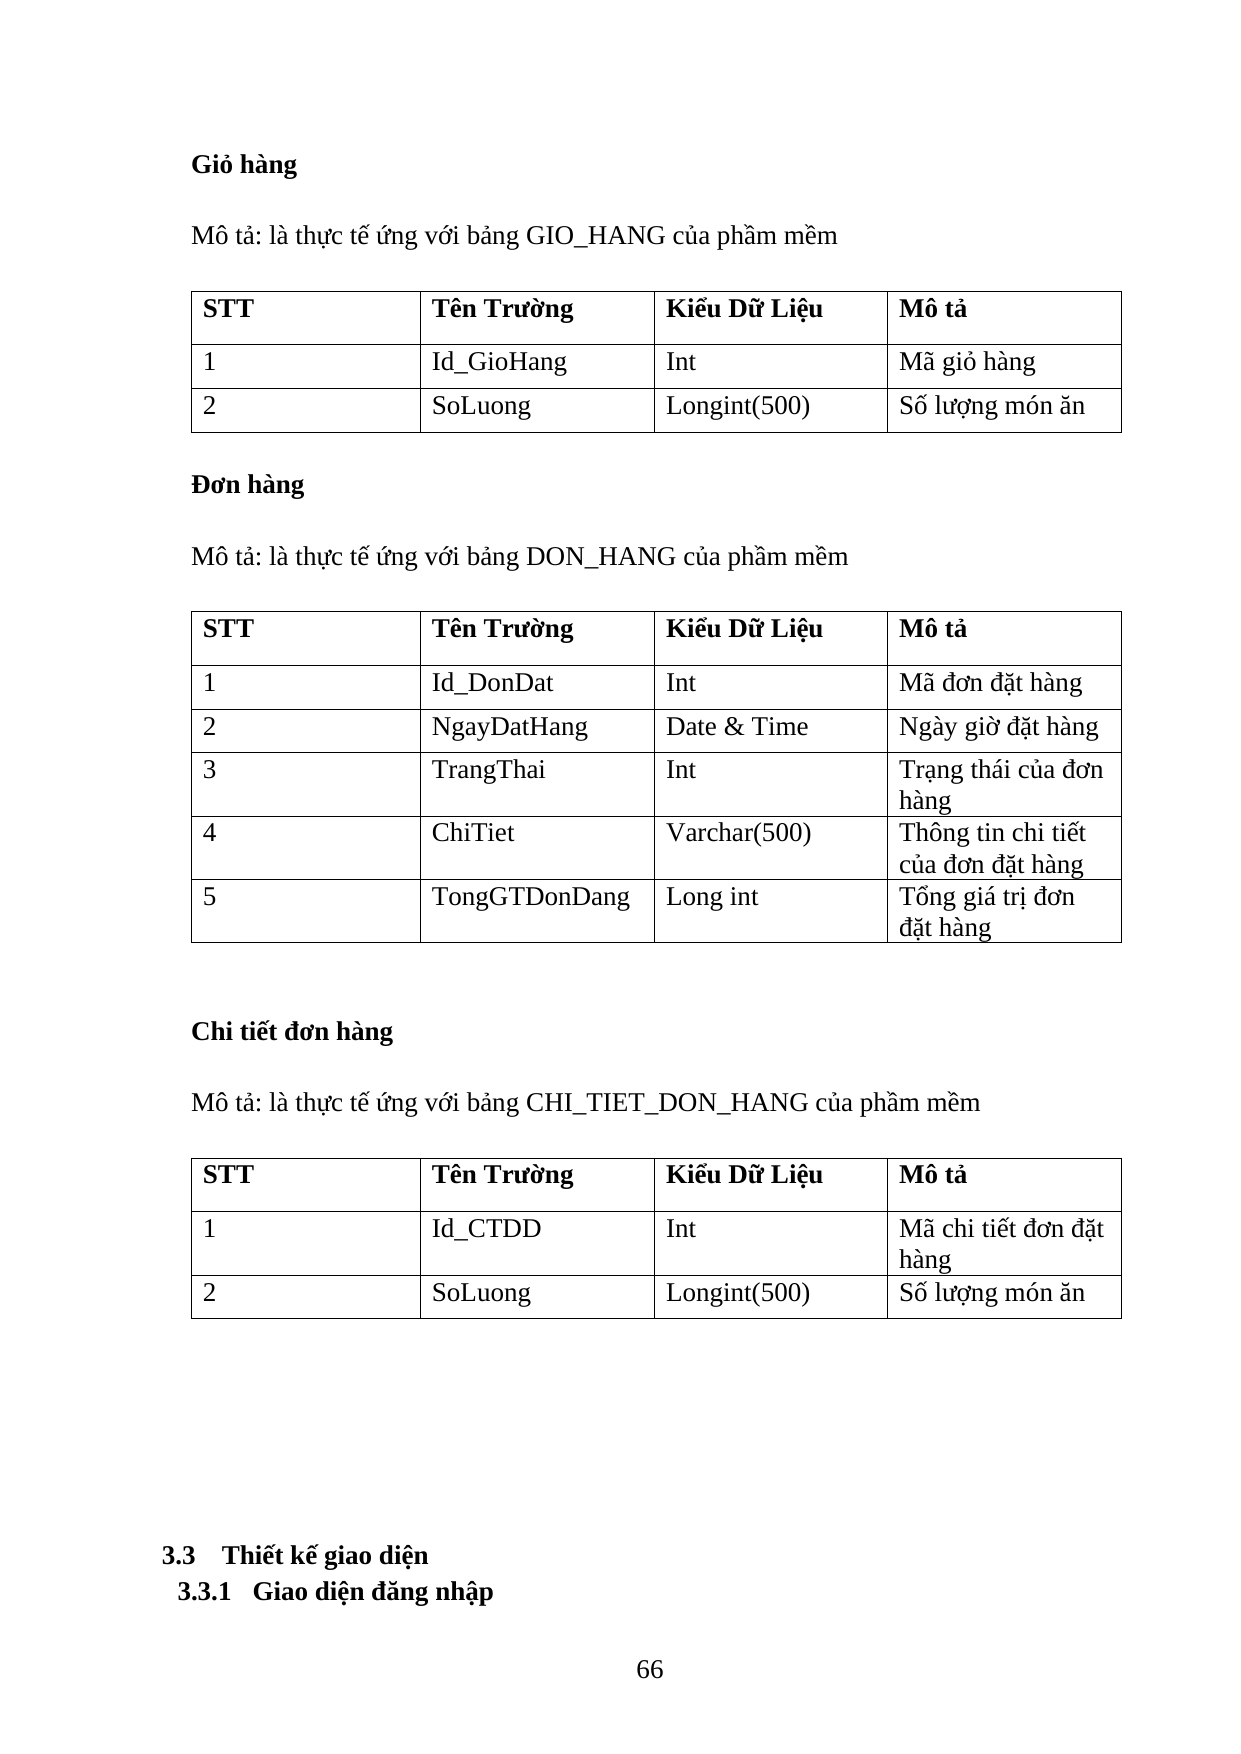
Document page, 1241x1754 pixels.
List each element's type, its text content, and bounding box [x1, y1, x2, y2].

table_cell Varchar(500) [655, 817, 887, 879]
table_header STT [192, 612, 420, 665]
table_header Mô tả [888, 612, 1121, 665]
text Đơn hàng [191, 468, 1122, 499]
table_cell Mã đơn đặt hàng [888, 666, 1121, 709]
table_cell TrangThai [421, 753, 654, 816]
table_header Mô tả [888, 292, 1121, 344]
table_header Tên Trường [421, 612, 654, 665]
table_header Tên Trường [421, 292, 654, 344]
table_cell 1 [192, 345, 420, 388]
table_cell NgayDatHang [421, 710, 654, 752]
table_cell 1 [192, 666, 420, 709]
table_cell Long int [655, 880, 887, 942]
table_header STT [192, 292, 420, 344]
list Thiết kế giao diện [162, 1539, 1122, 1570]
table_header STT [192, 1159, 420, 1211]
table_cell 2 [192, 1276, 420, 1318]
text Mô tả: là thực tế ứng với bảng GIO_HANG của phầm mềm [191, 219, 1122, 250]
text Mô tả: là thực tế ứng với bảng DON_HANG của phầm mềm [191, 540, 1122, 571]
table_header Kiểu Dữ Liệu [655, 292, 887, 344]
table_cell 2 [192, 389, 420, 432]
table_header Kiểu Dữ Liệu [655, 612, 887, 665]
list Giao diện đăng nhập [177, 1575, 1122, 1606]
table_cell Id_GioHang [421, 345, 654, 388]
table_cell 2 [192, 710, 420, 752]
table_cell 4 [192, 817, 420, 879]
table_cell Tổng giá trị đơn đặt hàng [888, 880, 1121, 942]
table_cell 5 [192, 880, 420, 942]
text Chi tiết đơn hàng [191, 1015, 1122, 1046]
table_cell 1 [192, 1212, 420, 1274]
table_cell Longint(500) [655, 389, 887, 432]
text Mô tả: là thực tế ứng với bảng CHI_TIET_DON_HANG của phầm mềm [191, 1086, 1122, 1117]
table_cell SoLuong [421, 1276, 654, 1318]
table_cell SoLuong [421, 389, 654, 432]
table_cell Trạng thái của đơn hàng [888, 753, 1121, 816]
table_cell Int [655, 753, 887, 816]
table_cell TongGTDonDang [421, 880, 654, 942]
table_cell Số lượng món ăn [888, 1276, 1121, 1318]
table_cell Id_CTDD [421, 1212, 654, 1274]
table_cell Thông tin chi tiết của đơn đặt hàng [888, 817, 1121, 879]
table_cell Int [655, 666, 887, 709]
table_cell Date & Time [655, 710, 887, 752]
table_header Tên Trường [421, 1159, 654, 1211]
table_header Kiểu Dữ Liệu [655, 1159, 887, 1211]
table_header Mô tả [888, 1159, 1121, 1211]
table_cell Ngày giờ đặt hàng [888, 710, 1121, 752]
table_cell Mã giỏ hàng [888, 345, 1121, 388]
table_cell Id_DonDat [421, 666, 654, 709]
table_cell Int [655, 345, 887, 388]
table_cell Int [655, 1212, 887, 1274]
table_cell Mã chi tiết đơn đặt hàng [888, 1212, 1121, 1274]
table_cell ChiTiet [421, 817, 654, 879]
text Giỏ hàng [191, 148, 1122, 179]
table_cell Số lượng món ăn [888, 389, 1121, 432]
table_cell Longint(500) [655, 1276, 887, 1318]
table_cell 3 [192, 753, 420, 816]
